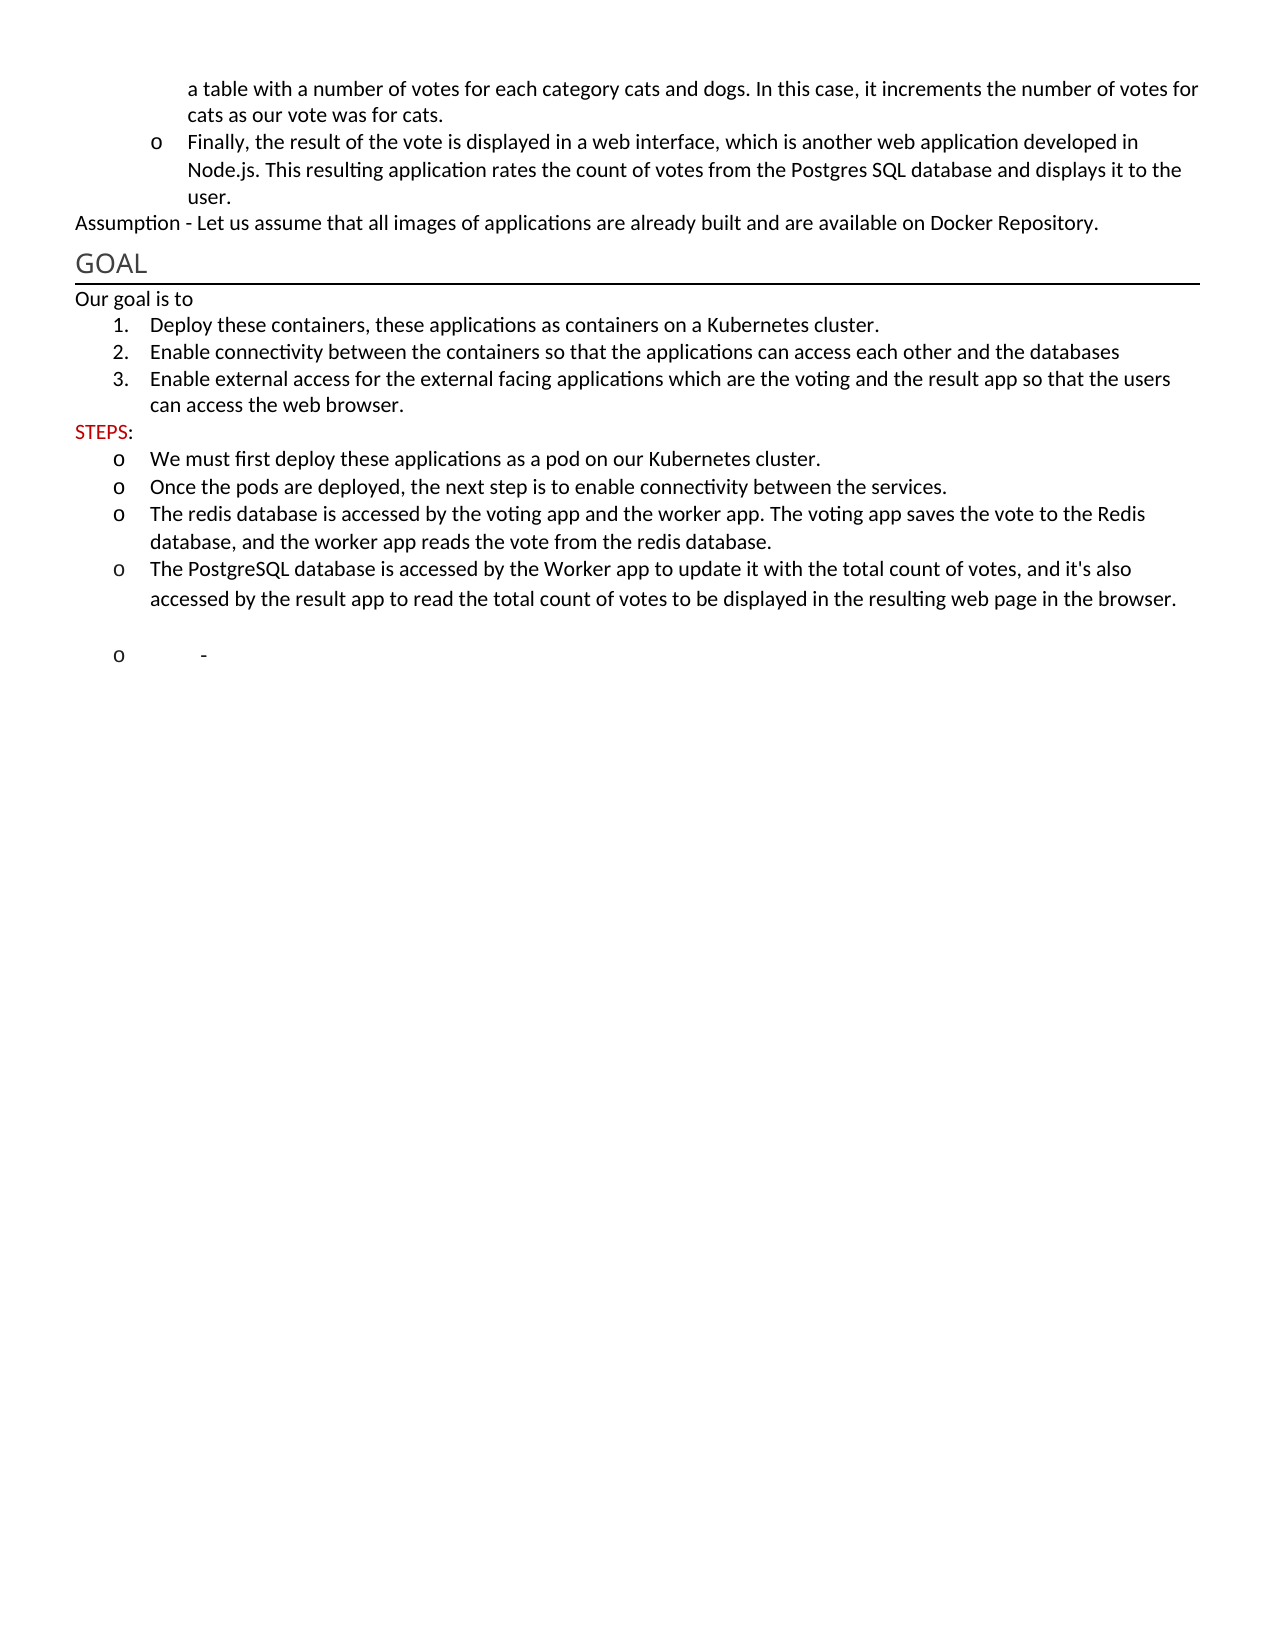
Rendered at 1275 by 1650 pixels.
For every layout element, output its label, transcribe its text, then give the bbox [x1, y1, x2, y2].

text STEPS: [75, 418, 1200, 445]
list Enable connectivity between the containers so that the applications can access each other and the databases [112, 338, 1200, 365]
list Enable external access for the external facing applications which are the voting and the result app so that the users can access the web browser. [112, 365, 1200, 418]
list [150, 75, 1200, 128]
list The redis database is accessed by the voting app and the worker app. The voting app saves the vote to the Redis database, and the worker app reads the vote from the redis database. [112, 501, 1200, 555]
list The PostgreSQL database is accessed by the Worker app to update it with the total count of votes, and it's also accessed by the result app to read the total count of votes to be displayed in the resulting web page in the browser. [112, 555, 1200, 613]
text Our goal is to [75, 285, 1200, 312]
list Deploy these containers, these applications as containers on a Kubernetes cluster. [112, 312, 1200, 338]
list Finally, the result of the vote is displayed in a web interface, which is another web application developed in Node.js. This resulting application rates the count of votes from the Postgres SQL database and displays it to the user. [150, 128, 1200, 209]
list We must first deploy these applications as a pod on our Kubernetes cluster. [112, 445, 1200, 473]
list - [112, 613, 1200, 669]
list Once the pods are deployed, the next step is to enable connectivity between the services. [112, 473, 1200, 501]
subtitle GOAL [75, 244, 1200, 283]
text Assumption - Let us assume that all images of applications are already built and are available on Docker Repository. [75, 209, 1200, 236]
